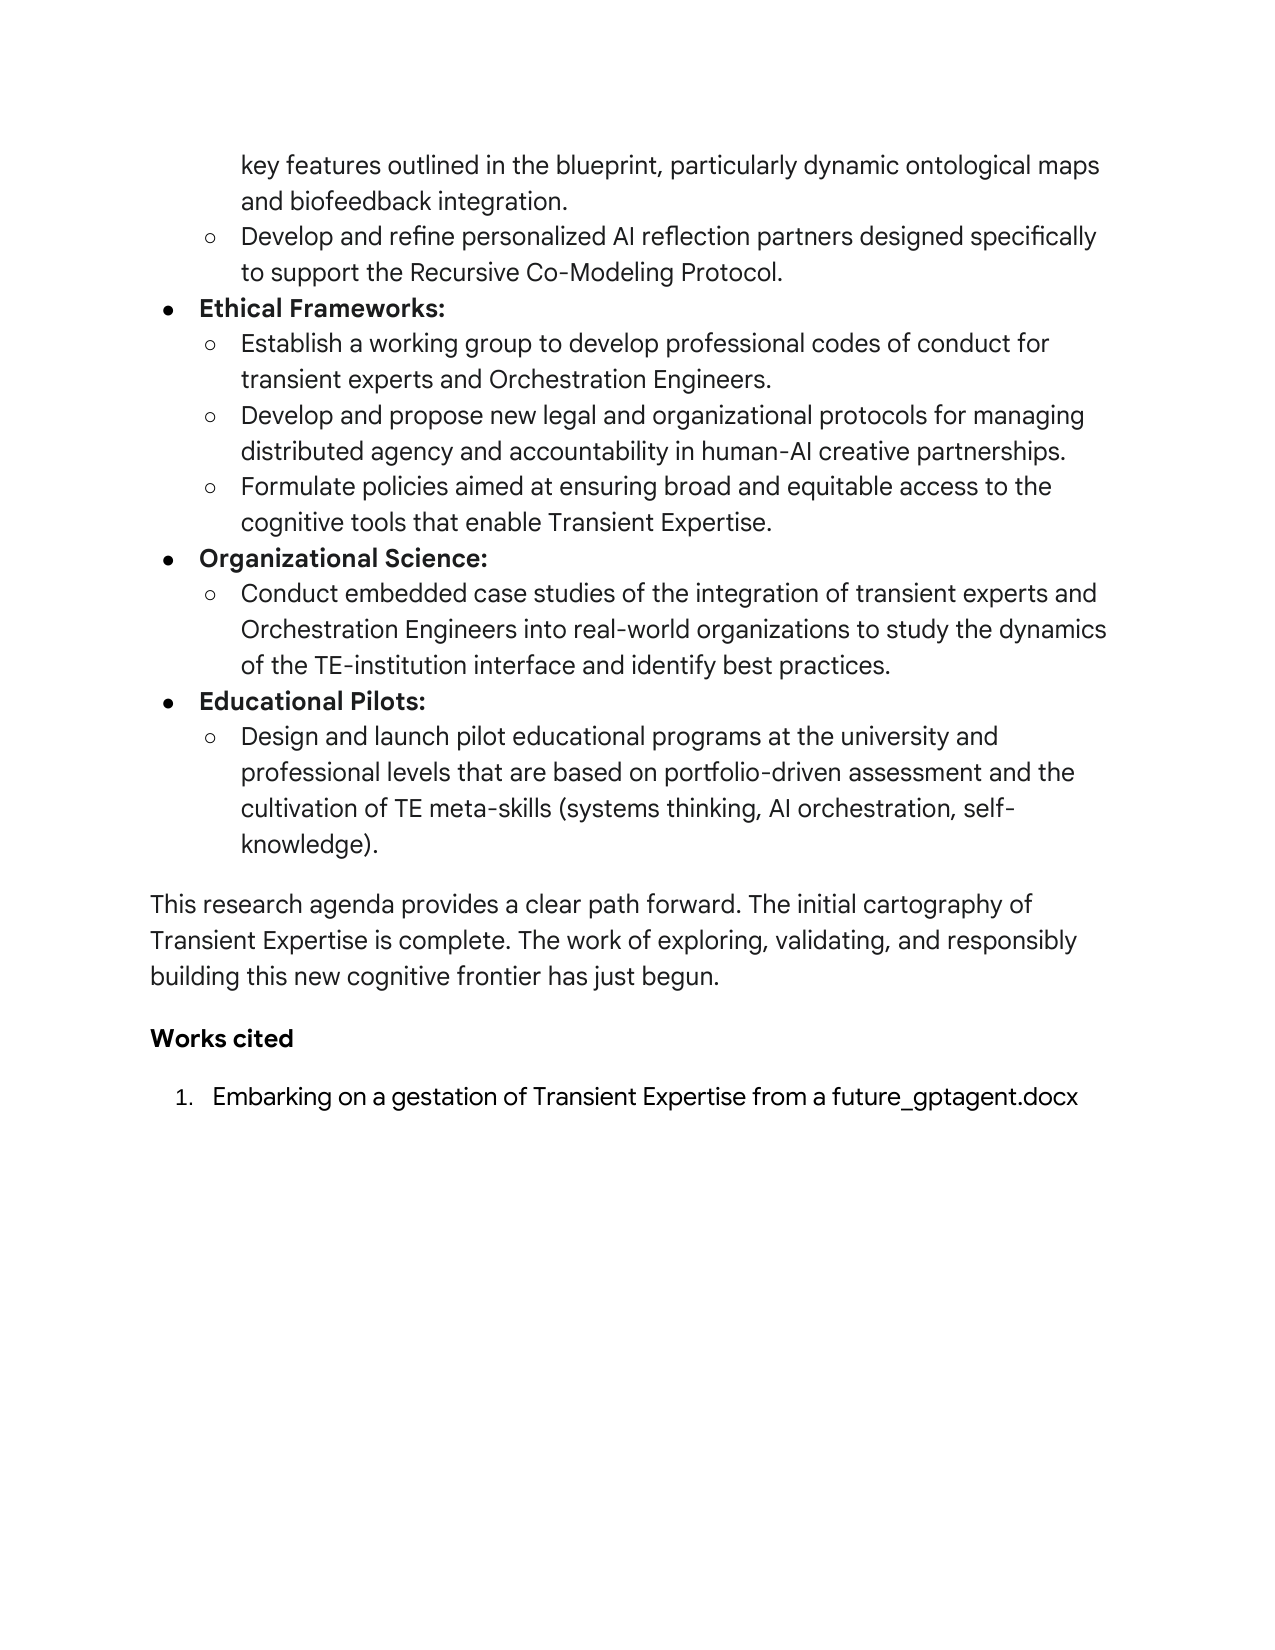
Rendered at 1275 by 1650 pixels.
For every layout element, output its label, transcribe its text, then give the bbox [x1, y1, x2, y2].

text This research agenda provides a clear path forward. The initial cartography of Transient Expertise is complete. The work of exploring, validating, and responsibly building this new cognitive frontier has just begun. [150, 889, 1125, 992]
list Design and launch pilot educational programs at the university and professional levels that are based on portfolio-driven assessment and the cultivation of TE meta-skills (systems thinking, AI orchestration, self-knowledge). [203, 722, 1125, 860]
list Establish a working group to develop professional codes of conduct for transient experts and Orchestration Engineers. [203, 329, 1125, 396]
subtitle Works cited [150, 1023, 1125, 1055]
list Organizational Science: [161, 543, 1125, 574]
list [203, 150, 1125, 217]
list Ethical Frameworks: [161, 293, 1125, 324]
list Conduct embedded case studies of the integration of transient experts and Orchestration Engineers into real-world organizations to study the dynamics of the TE-institution interface and identify best practices. [203, 579, 1125, 682]
list Develop and refine personalized AI reflection partners designed specifically to support the Recursive Co-Modeling Protocol. [203, 221, 1125, 288]
list Embarking on a gestation of Transient Expertise from a future_gptagent.docx [175, 1081, 1125, 1113]
list Develop and propose new legal and organizational protocols for managing distributed agency and accountability in human-AI creative partnerships. [203, 400, 1125, 467]
list Formulate policies aimed at ensuring broad and equitable access to the cognitive tools that enable Transient Expertise. [203, 472, 1125, 539]
list Educational Pilots: [161, 686, 1125, 717]
